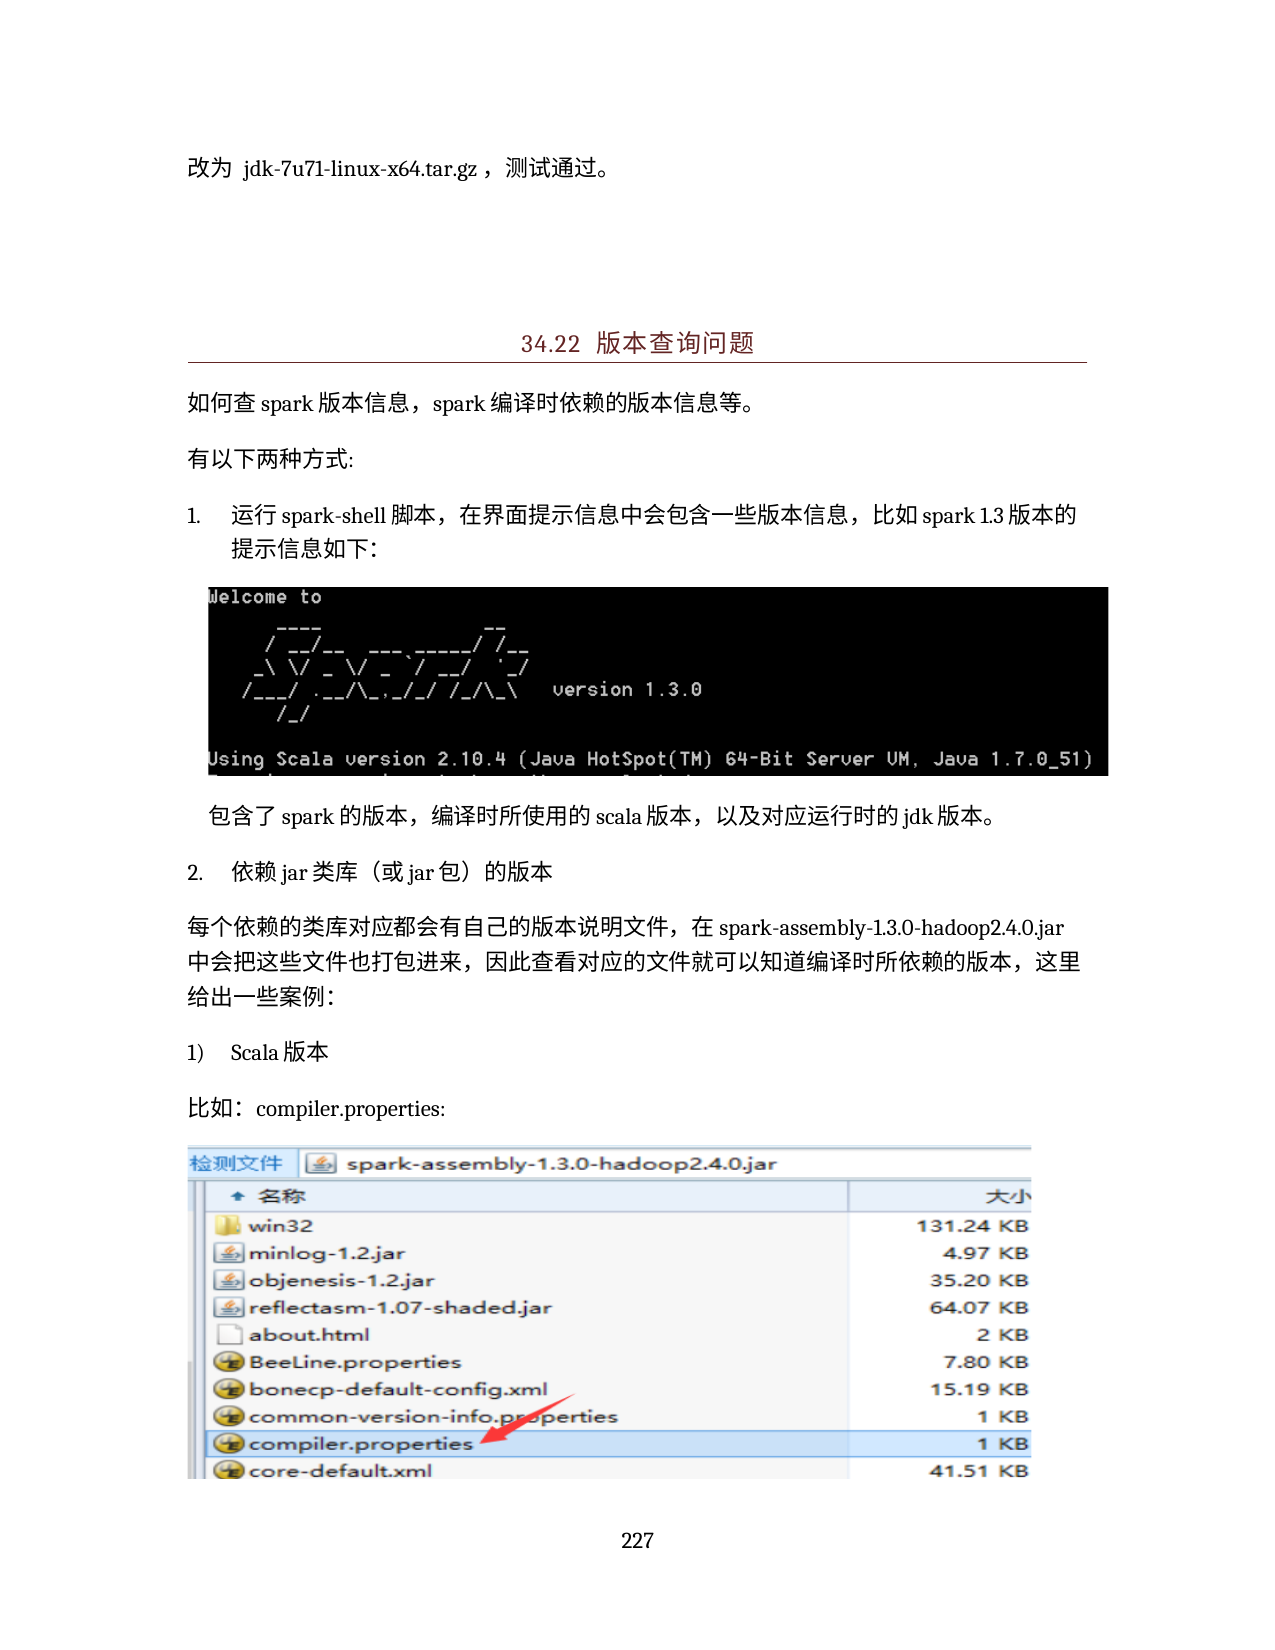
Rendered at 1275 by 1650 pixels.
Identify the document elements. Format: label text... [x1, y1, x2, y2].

picture [208, 587, 1109, 776]
text 比如：compiler.properties: [187, 1090, 1087, 1123]
text 每个依赖的类库对应都会有自己的版本说明文件，在spark-assembly-1.3.0-hadoop2.4.0.jar中会把这些文件也打包进来，因此查看对应的文件就可以知道编译时所依赖的版本，这里给出一些案例： [187, 909, 1087, 1012]
list 运行spark-shell脚本，在界面提示信息中会包含一些版本信息，比如spark 1.3版本的提示信息如下： [187, 497, 1087, 564]
text 改为 jdk-7u71-linux-x64.tar.gz ，测试通过。 [187, 150, 1087, 183]
text 包含了spark的版本，编译时所使用的scala版本，以及对应运行时的jdk版本。 [208, 798, 1087, 831]
subtitle 版本查询问题 [187, 323, 1087, 363]
picture [187, 1145, 1032, 1479]
list Scala版本 [187, 1034, 1087, 1067]
text 有以下两种方式: [187, 441, 1087, 474]
text 如何查spark版本信息，spark编译时依赖的版本信息等。 [187, 385, 1087, 418]
list 依赖jar类库（或jar包）的版本 [187, 853, 1087, 887]
